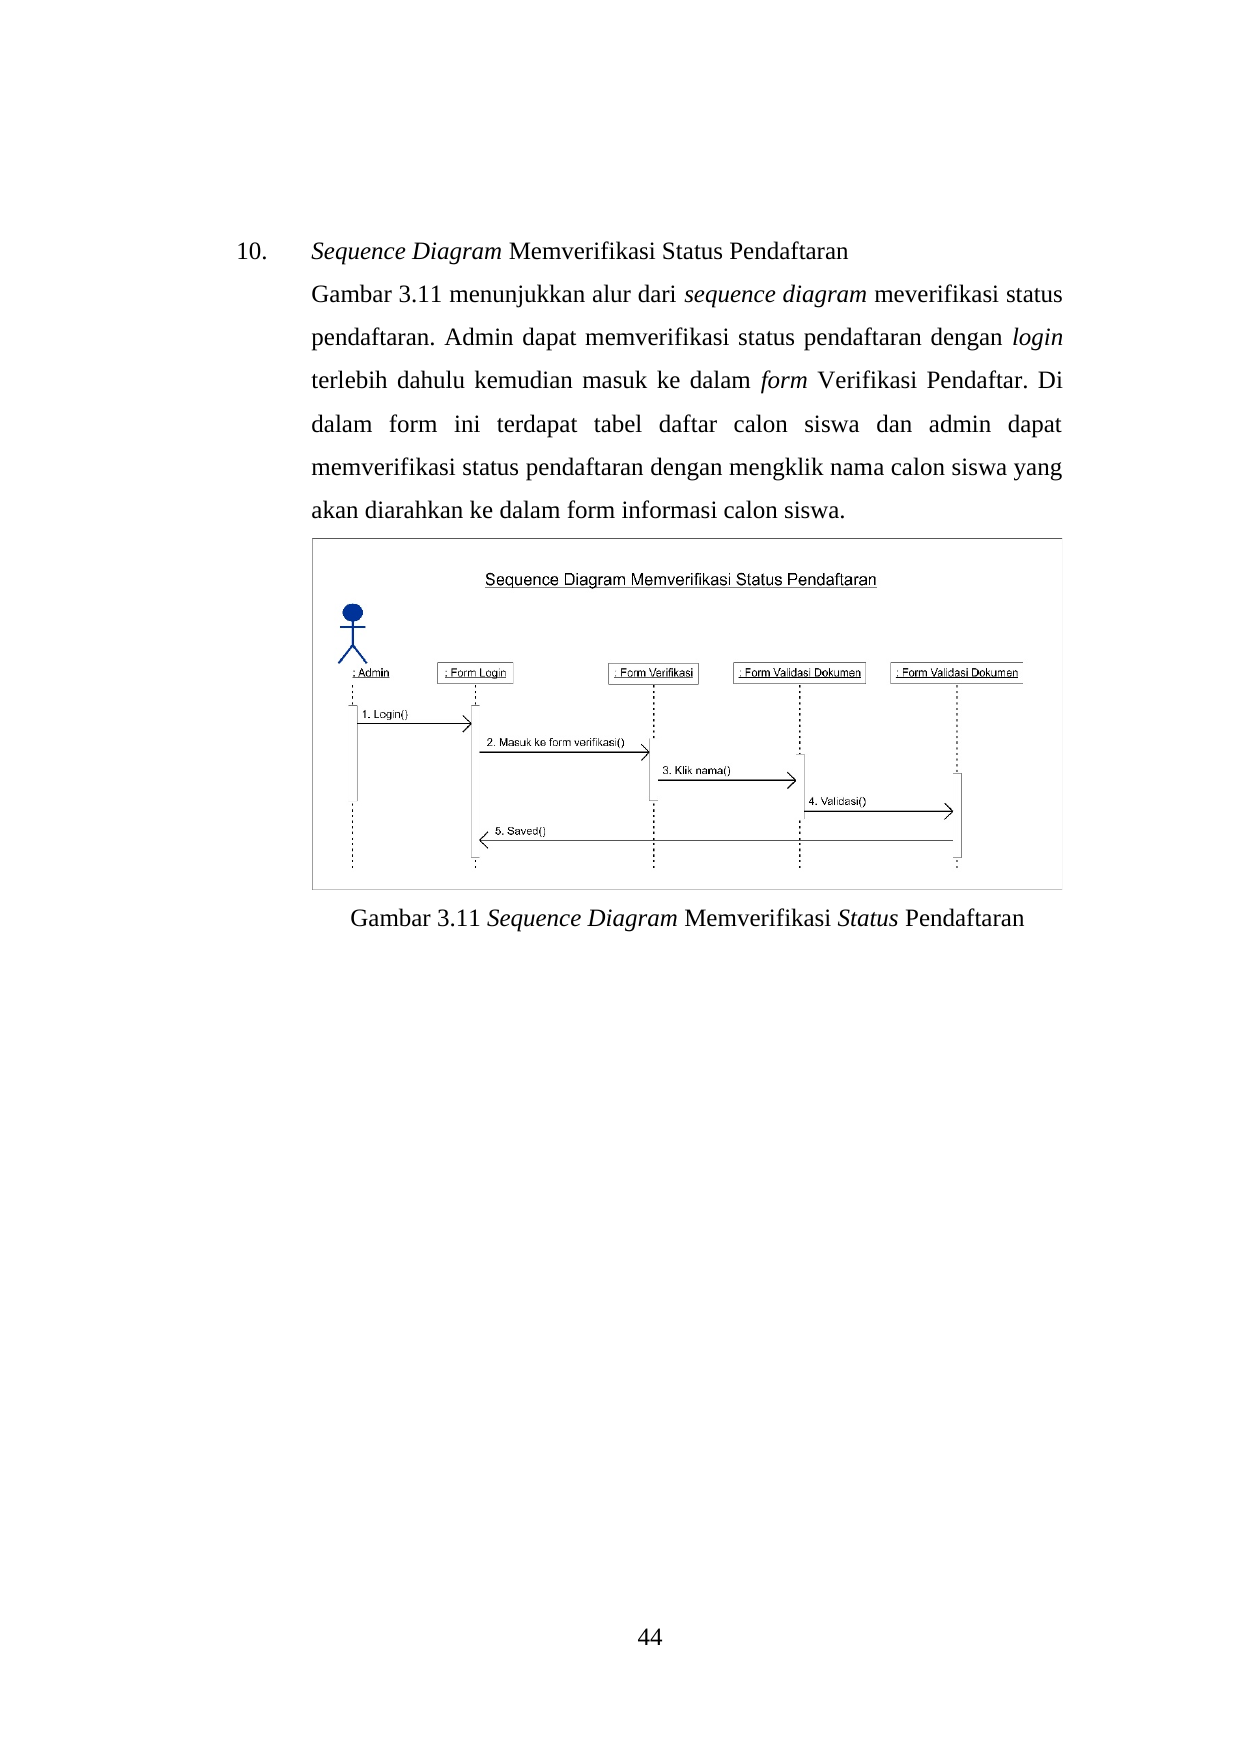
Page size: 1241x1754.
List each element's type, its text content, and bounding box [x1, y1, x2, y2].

list Gambar 3.11 Sequence Diagram Memverifikasi Status Pendaftaran [311, 903, 1063, 932]
list Sequence Diagram Memverifikasi Status Pendaftaran [236, 236, 1063, 265]
picture [312, 538, 1063, 890]
list Gambar 3.11 menunjukkan alur dari sequence diagram meverifikasi status pendaftaran. Admin dapat memverifikasi status pendaftaran dengan login terlebih dahulu kemudian masuk ke dalam form Verifikasi Pendaftar. Di dalam form ini terdapat tabel daftar calon siswa dan admin dapat memverifikasi status pendaftaran dengan mengklik nama calon siswa yang akan diarahkan ke dalam form informasi calon siswa. [311, 279, 1063, 524]
